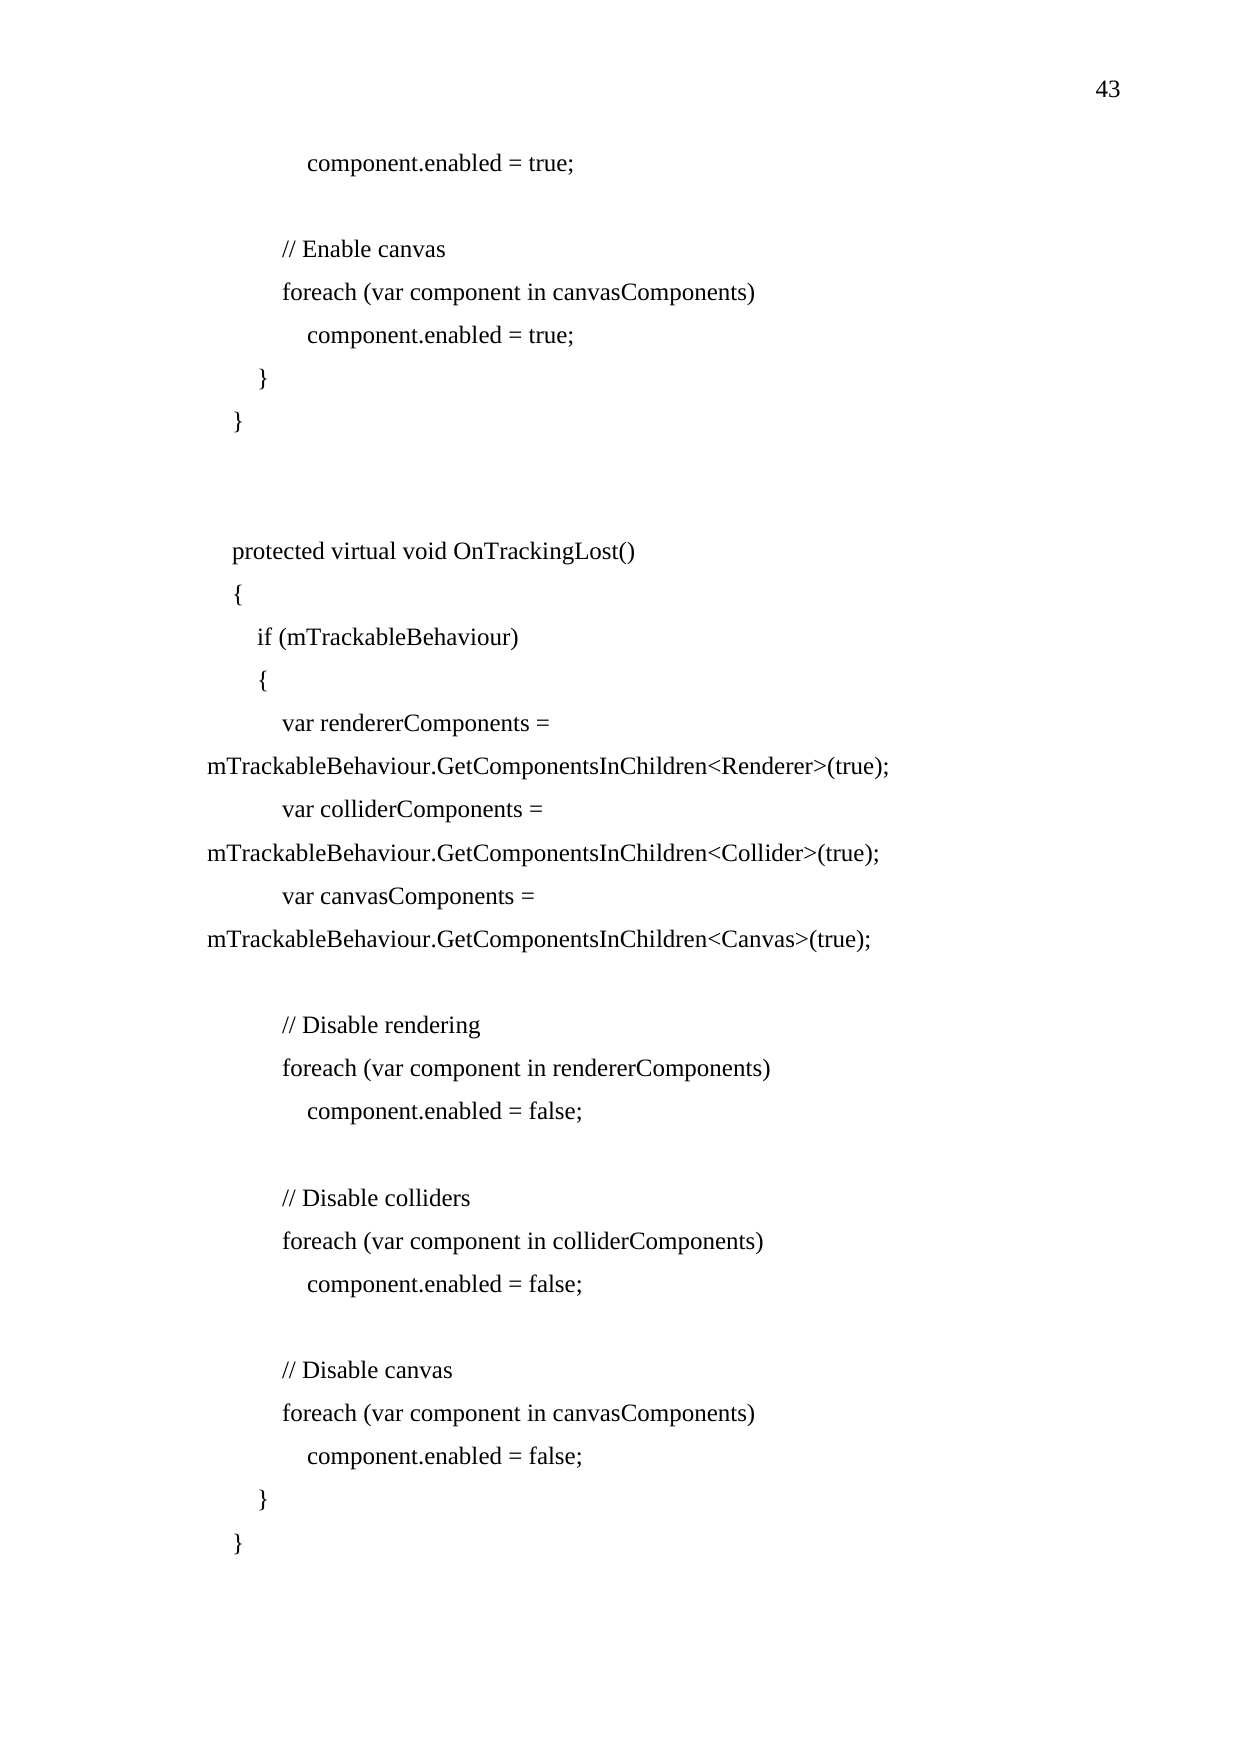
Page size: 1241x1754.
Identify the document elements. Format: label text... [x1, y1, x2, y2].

text protected virtual void OnTrackingLost() [207, 536, 1122, 564]
text component.enabled = false; [207, 1269, 1122, 1298]
text component.enabled = true; [207, 320, 1122, 349]
text // Disable canvas [207, 1355, 1122, 1384]
text } [207, 1484, 1122, 1513]
text var canvasComponents = mTrackableBehaviour.GetComponentsInChildren<Canvas>(true); [207, 881, 1122, 953]
text // Disable colliders [207, 1183, 1122, 1211]
text var rendererComponents = mTrackableBehaviour.GetComponentsInChildren<Renderer>(true); [207, 708, 1122, 780]
text var colliderComponents = mTrackableBehaviour.GetComponentsInChildren<Collider>(true); [207, 794, 1122, 866]
text foreach (var component in canvasComponents) [207, 1398, 1122, 1427]
text // Disable rendering [207, 1010, 1122, 1039]
text foreach (var component in colliderComponents) [207, 1226, 1122, 1254]
text if (mTrackableBehaviour) [207, 622, 1122, 651]
text { [207, 579, 1122, 608]
text foreach (var component in canvasComponents) [207, 277, 1122, 306]
text } [207, 1528, 1122, 1556]
text component.enabled = false; [207, 1441, 1122, 1470]
text foreach (var component in rendererComponents) [207, 1053, 1122, 1082]
text { [207, 665, 1122, 694]
text } [207, 363, 1122, 392]
text component.enabled = true; [207, 148, 1122, 176]
text // Enable canvas [207, 234, 1122, 263]
text component.enabled = false; [207, 1096, 1122, 1125]
text } [207, 406, 1122, 435]
